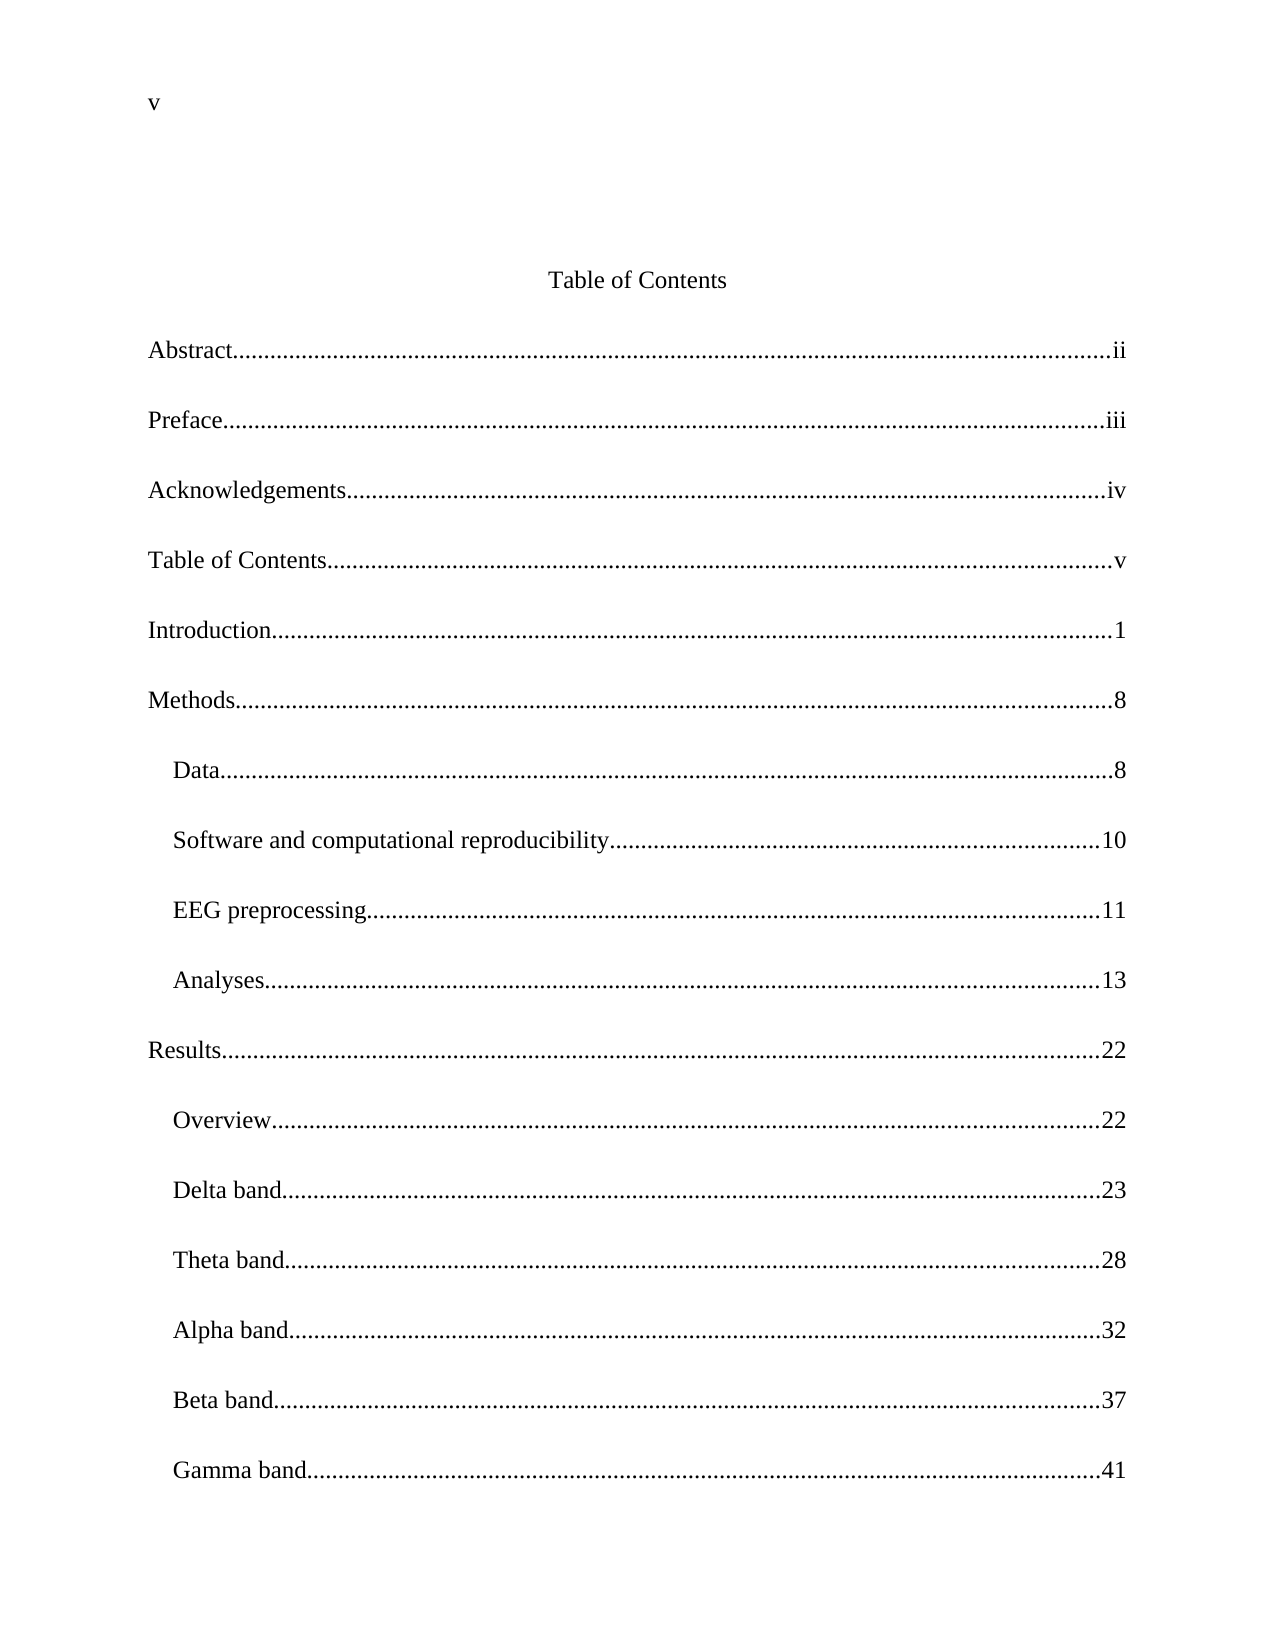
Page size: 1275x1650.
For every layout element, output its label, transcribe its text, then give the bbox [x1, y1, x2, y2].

text Delta band 23 [173, 1175, 1127, 1204]
text Alpha band 32 [173, 1315, 1127, 1344]
text Preface iii [148, 405, 1127, 434]
text Abstract ii [148, 335, 1127, 364]
text Introduction 1 [148, 615, 1127, 644]
text Beta band 37 [173, 1385, 1127, 1414]
text EEG preprocessing 11 [173, 895, 1127, 924]
text Results 22 [148, 1035, 1127, 1064]
text Analyses 13 [173, 965, 1127, 994]
text Table of Contents v [148, 545, 1127, 574]
text Theta band 28 [173, 1245, 1127, 1274]
text Overview 22 [173, 1105, 1127, 1134]
text Data 8 [173, 755, 1127, 784]
text Acknowledgements iv [148, 475, 1127, 504]
text Gamma band 41 [173, 1455, 1127, 1484]
text Table of Contents [148, 265, 1127, 294]
text Methods 8 [148, 685, 1127, 714]
text Software and computational reproducibility 10 [173, 825, 1127, 854]
